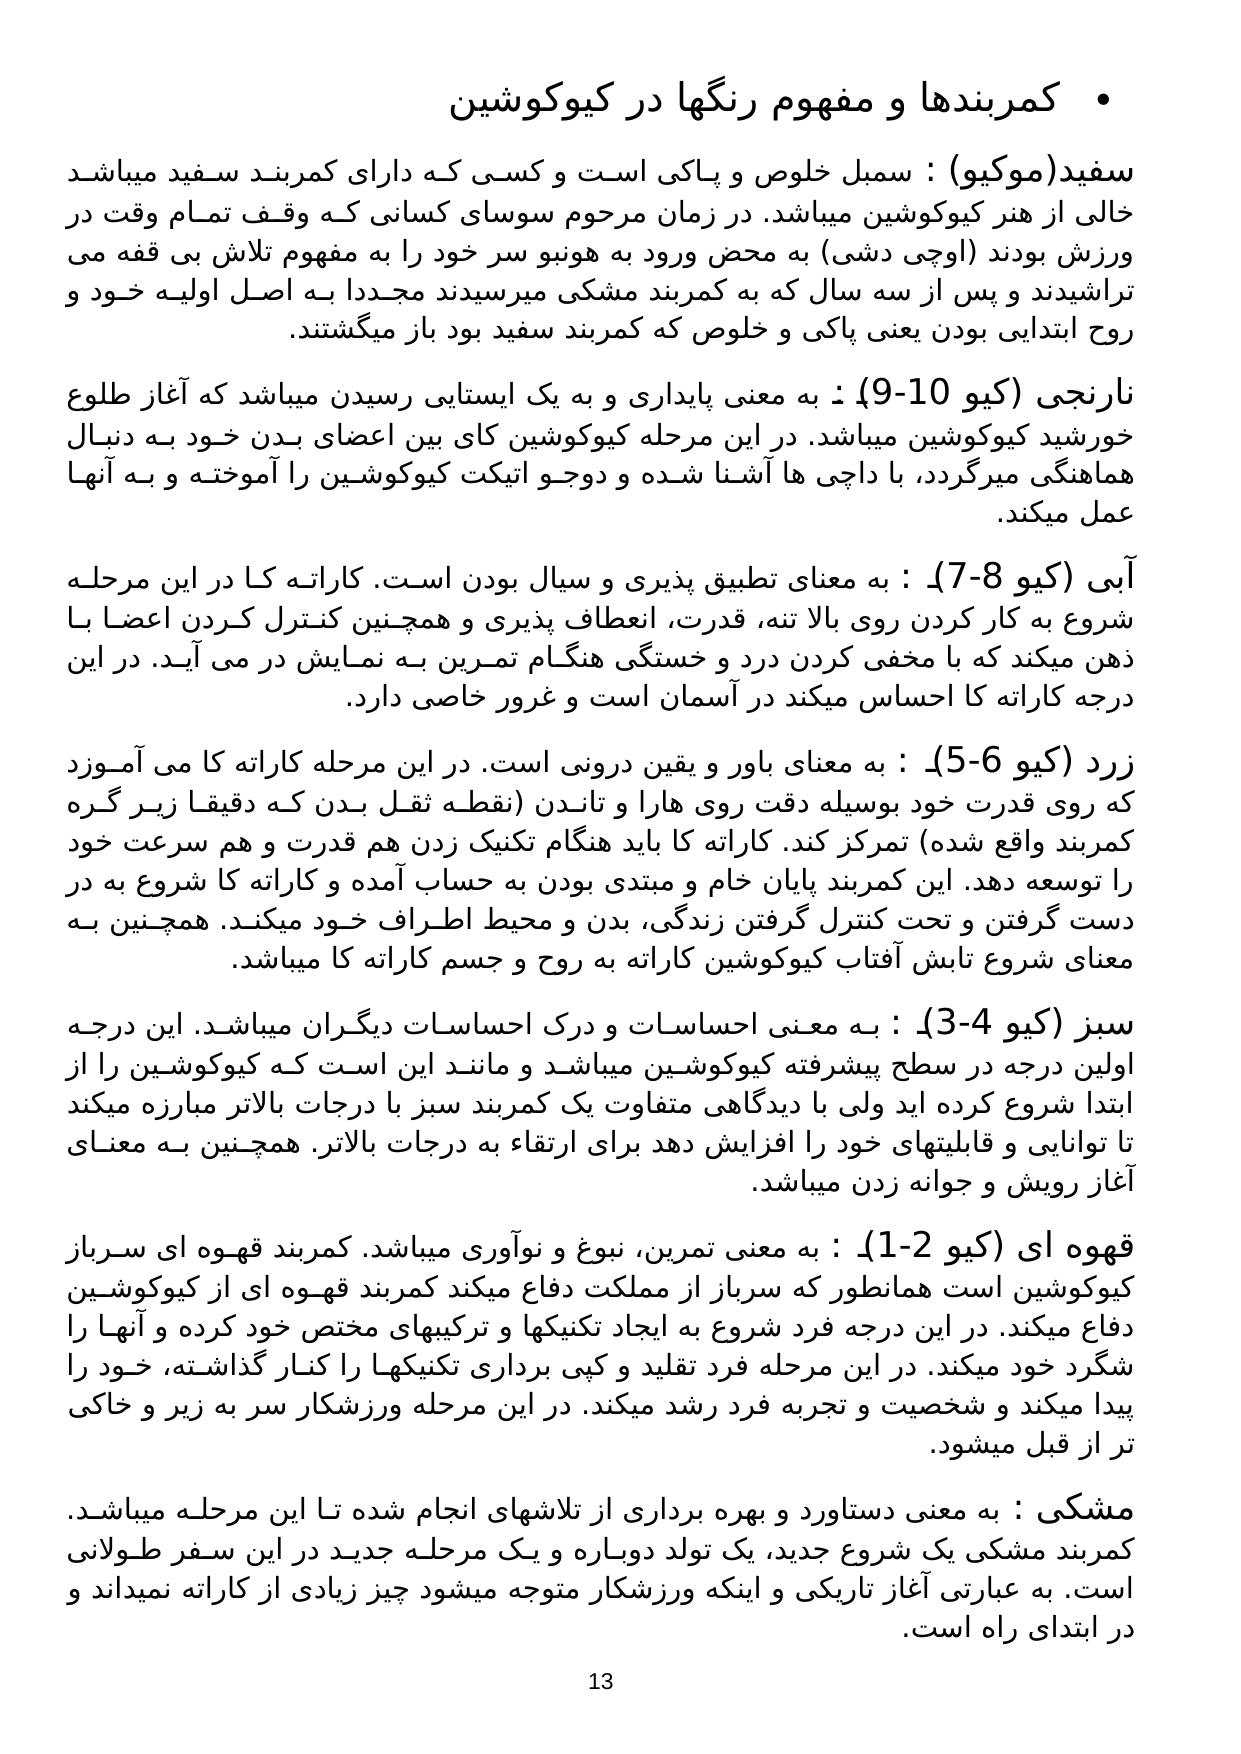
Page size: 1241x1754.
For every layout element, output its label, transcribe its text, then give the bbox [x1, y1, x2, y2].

list کمربندها و مفهوم رنگها در کیوکوشین [66, 75, 1098, 121]
text آبی (کیو 8-7) : به معنای تطبیق پذیری و سیال بودن است. کاراته کا در این مرحله شروع به کار کردن روی بالا تنه، قدرت، انعطاف پذیری و همچنین کنترل کردن اعضا با ذهن میکند که با مخفی کردن درد و خستگی هنگام تمرین به نمایش در می آید. در این درجه کاراته کا احساس میکند در آسمان است و غرور خاصی دارد. [66, 556, 1135, 714]
text سبز (کیو 4-3) : به معنی احساسات و درک احساسات دیگران میباشد. این درجه اولین درجه در سطح پیشرفته کیوکوشین میباشد و مانند این است که کیوکوشین را از ابتدا شروع کرده اید ولی با دیدگاهی متفاوت یک کمربند سبز با درجات بالاتر مبارزه میکند تا توانایی و قابلیتهای خود را افزایش دهد برای ارتقاء به درجات بالاتر. همچنین به معنای آغاز رویش و جوانه زدن میباشد. [66, 1001, 1135, 1198]
text سفید(موکیو) : سمبل خلوص و پاکی است و کسی که دارای کمربند سفید میباشد خالی از هنر کیوکوشین میباشد. در زمان مرحوم سوسای کسانی که وقف تمام وقت در ورزش بودند (اوچی دشی) به محض ورود به هونبو سر خود را به مفهوم تلاش بی قفه می تراشیدند و پس از سه سال که به کمربند مشکی میرسیدند مجددا به اصل اولیه خود و روح ابتدایی بودن یعنی پاکی و خلوص که کمربند سفید بود باز میگشتند. [66, 149, 1135, 346]
text قهوه ای (کیو 2-1) : به معنی تمرین، نبوغ و نوآوری میباشد. کمربند قهوه ای سرباز کیوکوشین است همانطور که سرباز از مملکت دفاع میکند کمربند قهوه ای از کیوکوشین دفاع میکند. در این درجه فرد شروع به ایجاد تکنیکها و ترکیبهای مختص خود کرده و آنها را شگرد خود میکند. در این مرحله فرد تقلید و کپی برداری تکنیکها را کنار گذاشته، خود را پیدا میکند و شخصیت و تجربه فرد رشد میکند. در این مرحله ورزشکار سر به زیر و خاکی تر از قبل میشود. [66, 1224, 1135, 1460]
text مشکی : به معنی دستاورد و بهره برداری از تلاشهای انجام شده تا این مرحله میباشد. کمربند مشکی یک شروع جدید، یک تولد دوباره و یک مرحله جدید در این سفر طولانی است. به عبارتی آغاز تاریکی و اینکه ورزشکار متوجه میشود چیز زیادی از کاراته نمیداند و در ابتدای راه است. [66, 1486, 1135, 1644]
text زرد (کیو 6-5) : به معنای باور و یقین درونی است. در این مرحله کاراته کا می آموزد که روی قدرت خود بوسیله دقت روی هارا و تاندن (نقطه ثقل بدن که دقیقا زیر گره کمربند واقع شده) تمرکز کند. کاراته کا باید هنگام تکنیک زدن هم قدرت و هم سرعت خود را توسعه دهد. این کمربند پایان خام و مبتدی بودن به حساب آمده و کاراته کا شروع به در دست گرفتن و تحت کنترل گرفتن زندگی، بدن و محیط اطراف خود میکند. همچنین به معنای شروع تابش آفتاب کیوکوشین کاراته به روح و جسم کاراته کا میباشد. [66, 739, 1135, 976]
text نارنجی (کیو 10-9) : به معنی پایداری و به یک ایستایی رسیدن میباشد که آغاز طلوع خورشید کیوکوشین میباشد. در این مرحله کیوکوشین کای بین اعضای بدن خود به دنبال هماهنگی میرگردد، با داچی ها آشنا شده و دوجو اتیکت کیوکوشین را آموخته و به آنها عمل میکند. [66, 372, 1135, 530]
